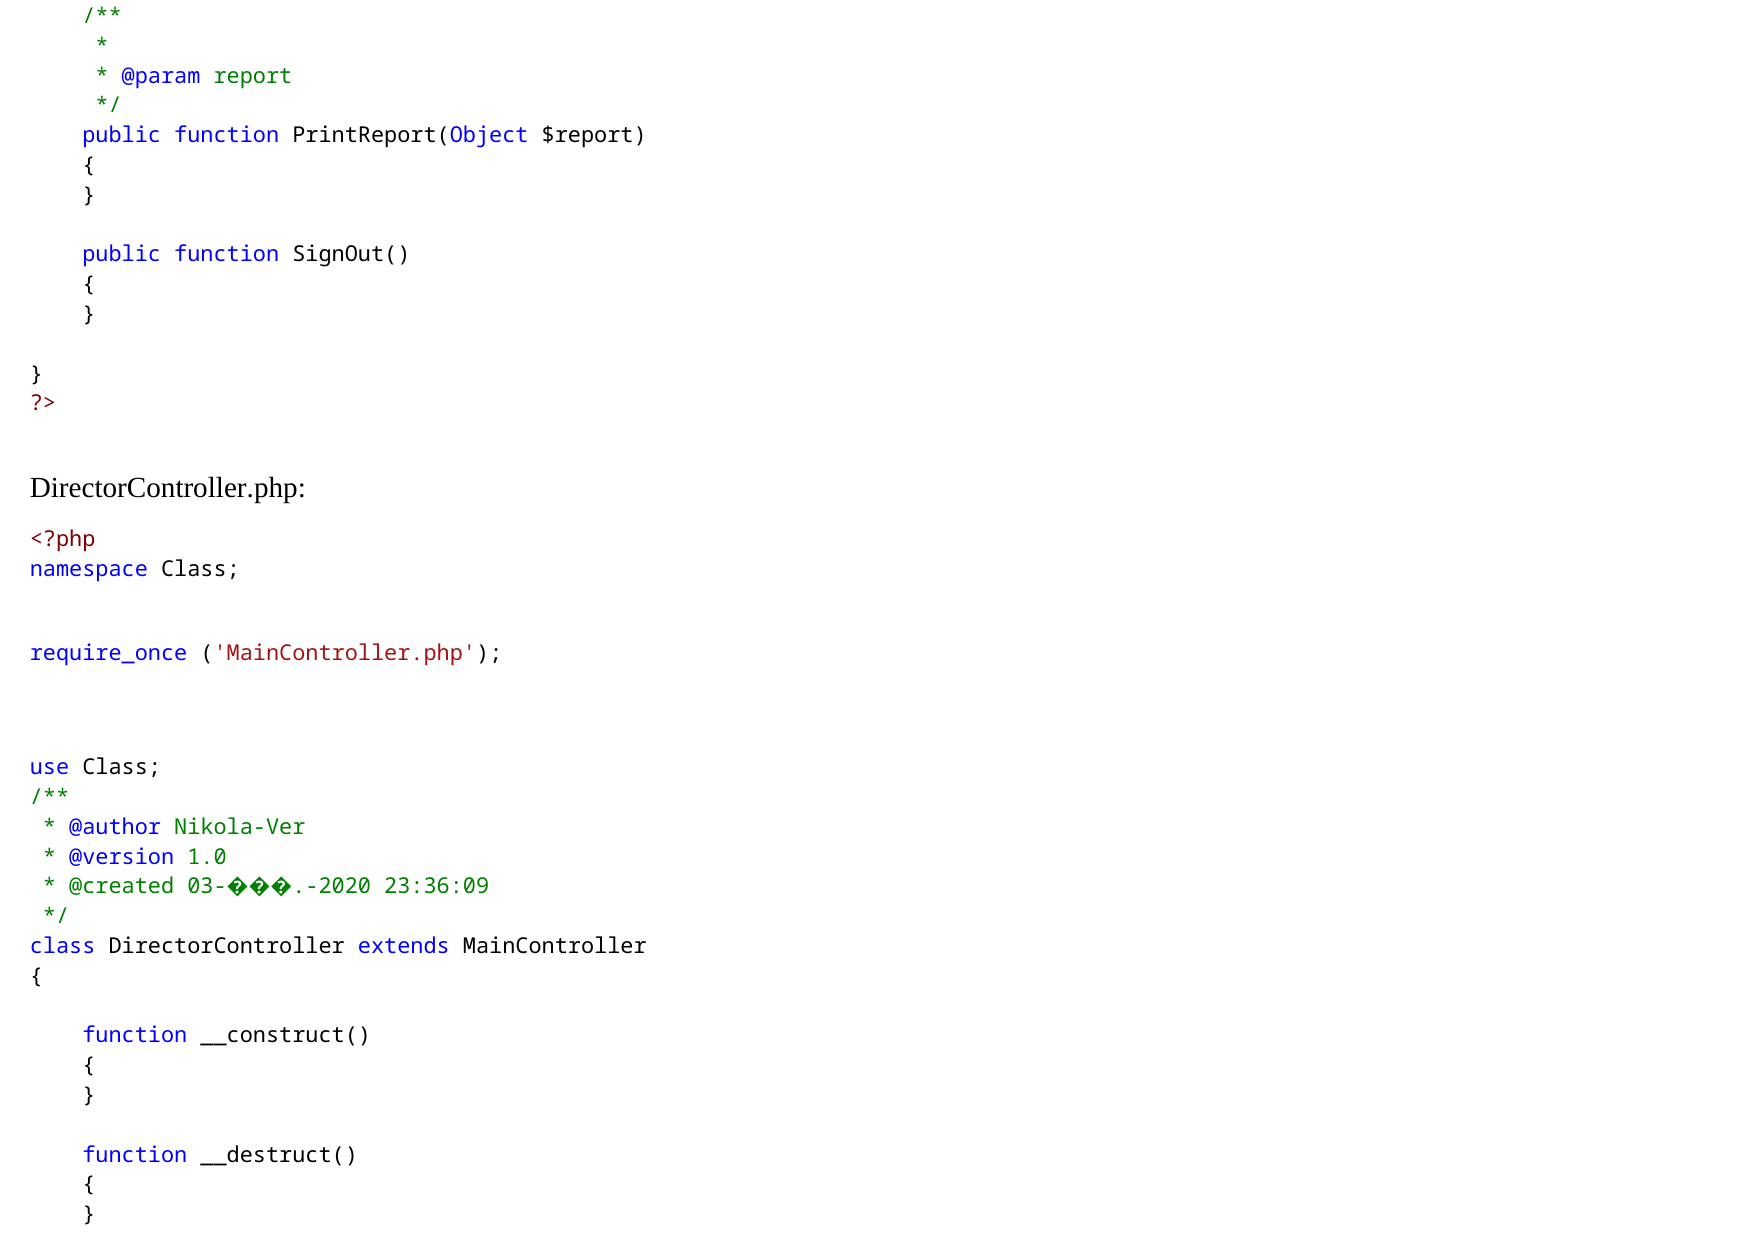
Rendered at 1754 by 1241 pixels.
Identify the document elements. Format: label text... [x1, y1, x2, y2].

text { [29, 149, 1724, 179]
text public function PrintReport(Object $report) [29, 119, 1724, 149]
text } [29, 357, 1724, 387]
text ?> [29, 387, 1724, 417]
text { [29, 960, 1724, 990]
text { [29, 1168, 1724, 1198]
text { [29, 1049, 1724, 1079]
text require_once ('MainController.php'); [29, 637, 1724, 667]
text * [29, 30, 1724, 59]
text */ [29, 89, 1724, 119]
text /** [29, 0, 1724, 30]
text DirectorController.php: [29, 470, 1724, 503]
text * @created 03-���.-2020 23:36:09 [29, 871, 1724, 900]
text function __destruct() [29, 1139, 1724, 1168]
text /** [29, 781, 1724, 811]
text } [29, 1198, 1724, 1228]
text */ [29, 900, 1724, 930]
text { [29, 268, 1724, 298]
text * @param report [29, 59, 1724, 89]
text function __construct() [29, 1019, 1724, 1049]
text } [29, 179, 1724, 208]
text public function SignOut() [29, 238, 1724, 268]
text <?php [29, 523, 1724, 552]
text * @author Nikola-Ver [29, 811, 1724, 841]
text } [29, 1079, 1724, 1109]
text use Class; [29, 751, 1724, 781]
text } [29, 298, 1724, 328]
text namespace Class; [29, 552, 1724, 582]
text * @version 1.0 [29, 841, 1724, 871]
text class DirectorController extends MainController [29, 930, 1724, 960]
